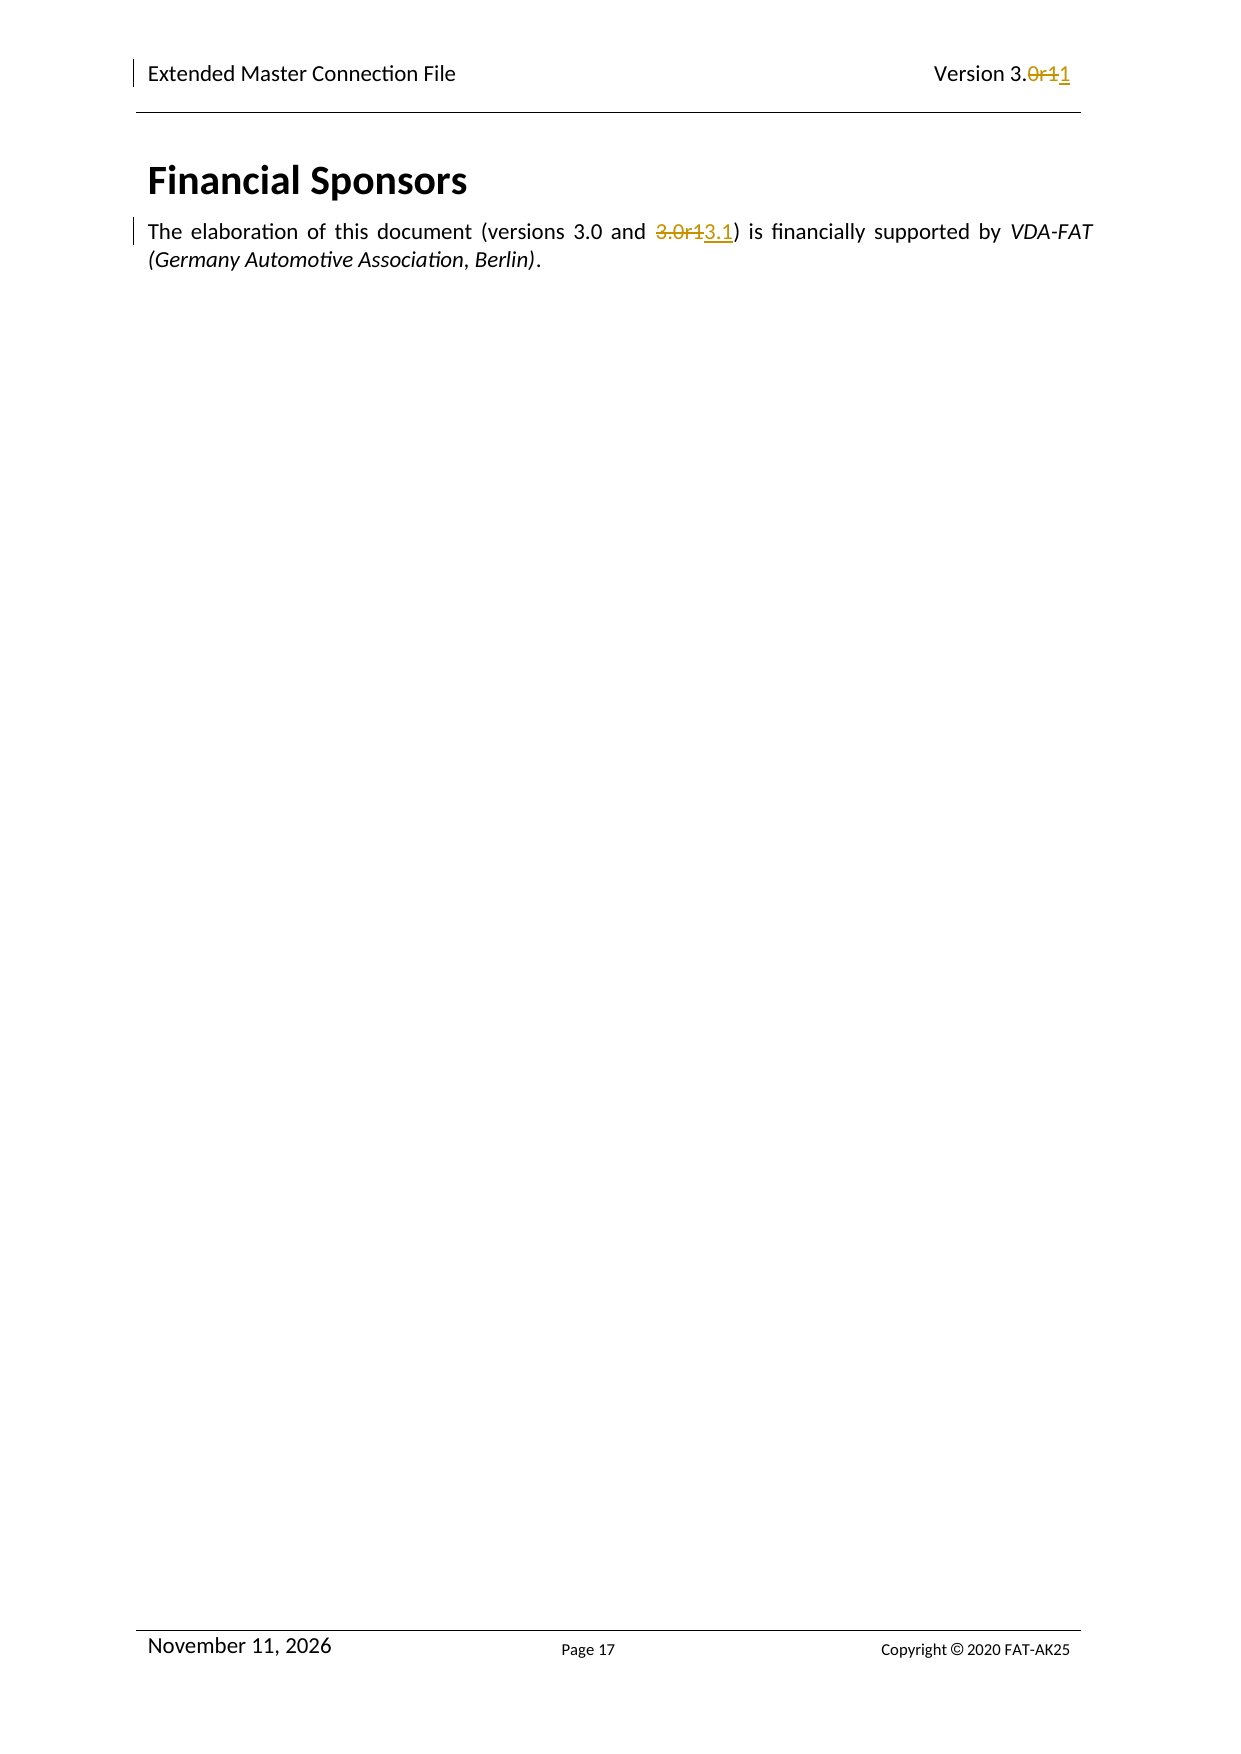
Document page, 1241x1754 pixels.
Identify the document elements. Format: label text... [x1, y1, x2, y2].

text The elaboration of this document (versions 3.0 and ) is financially supported by VDA-FAT (Germany Automotive Association, Berlin). [148, 217, 1092, 273]
text Financial Sponsors [148, 154, 1092, 204]
